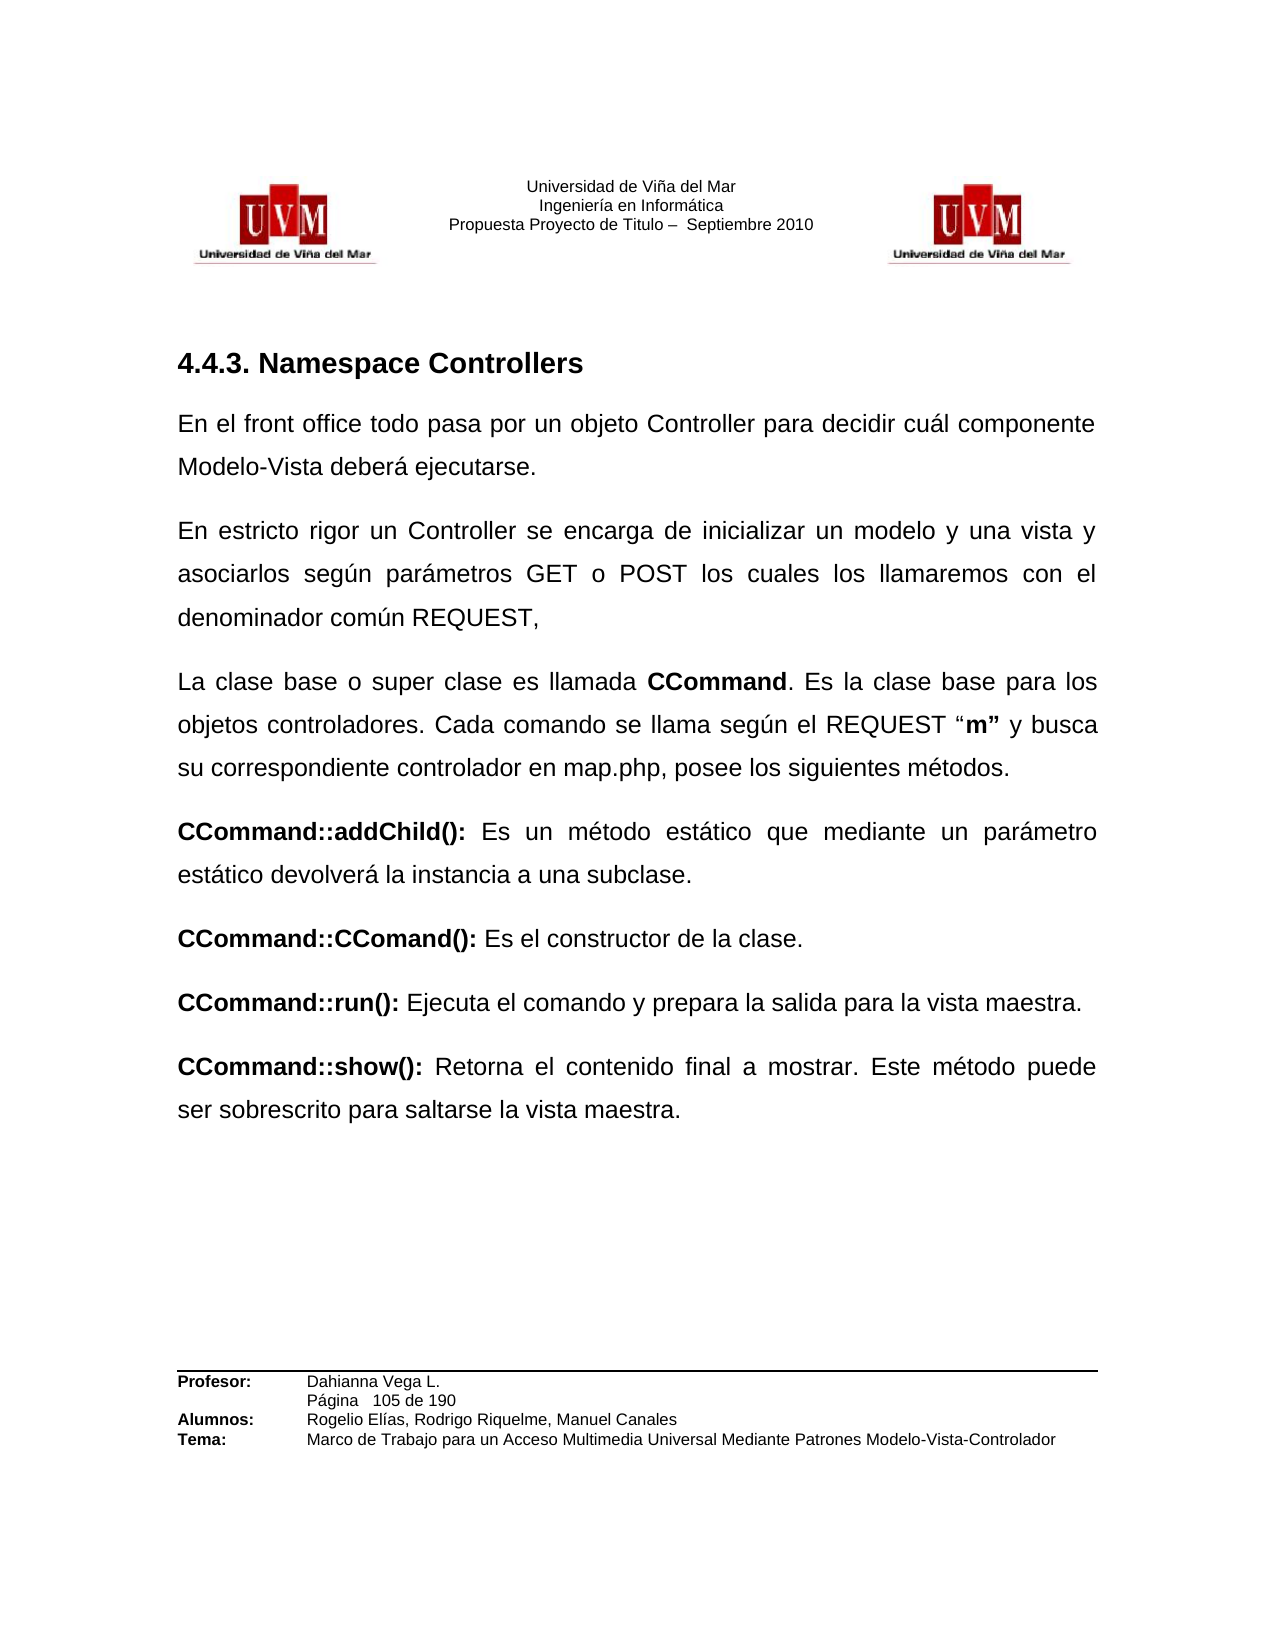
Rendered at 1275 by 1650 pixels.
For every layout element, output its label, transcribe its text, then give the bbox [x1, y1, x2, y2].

text CCommand::addChild(): Es un método estático que mediante un parámetro estático devolverá la instancia a una subclase. [177, 817, 1098, 888]
picture [871, 176, 1084, 267]
text CCommand::run(): Ejecuta el comando y prepara la salida para la vista maestra. [177, 988, 1098, 1016]
text CCommand::CComand(): Es el constructor de la clase. [177, 924, 1098, 952]
text CCommand::show(): Retorna el contenido final a mostrar. Este método puede ser sobrescrito para saltarse la vista maestra. [177, 1052, 1098, 1123]
text En el front office todo pasa por un objeto Controller para decidir cuál componente Modelo-Vista deberá ejecutarse. [177, 409, 1098, 481]
text En estricto rigor un Controller se encarga de inicializar un modelo y una vista y asociarlos según parámetros GET o POST los cuales los llamaremos con el denominador común REQUEST, [177, 516, 1098, 631]
subtitle 4.4.3. Namespace Controllers [177, 346, 1098, 380]
picture [177, 176, 390, 267]
text La clase base o super clase es llamada CCommand. Es la clase base para los objetos controladores. Cada comando se llama según el REQUEST “m” y busca su correspondiente controlador en map.php, posee los siguientes métodos. [177, 666, 1098, 781]
